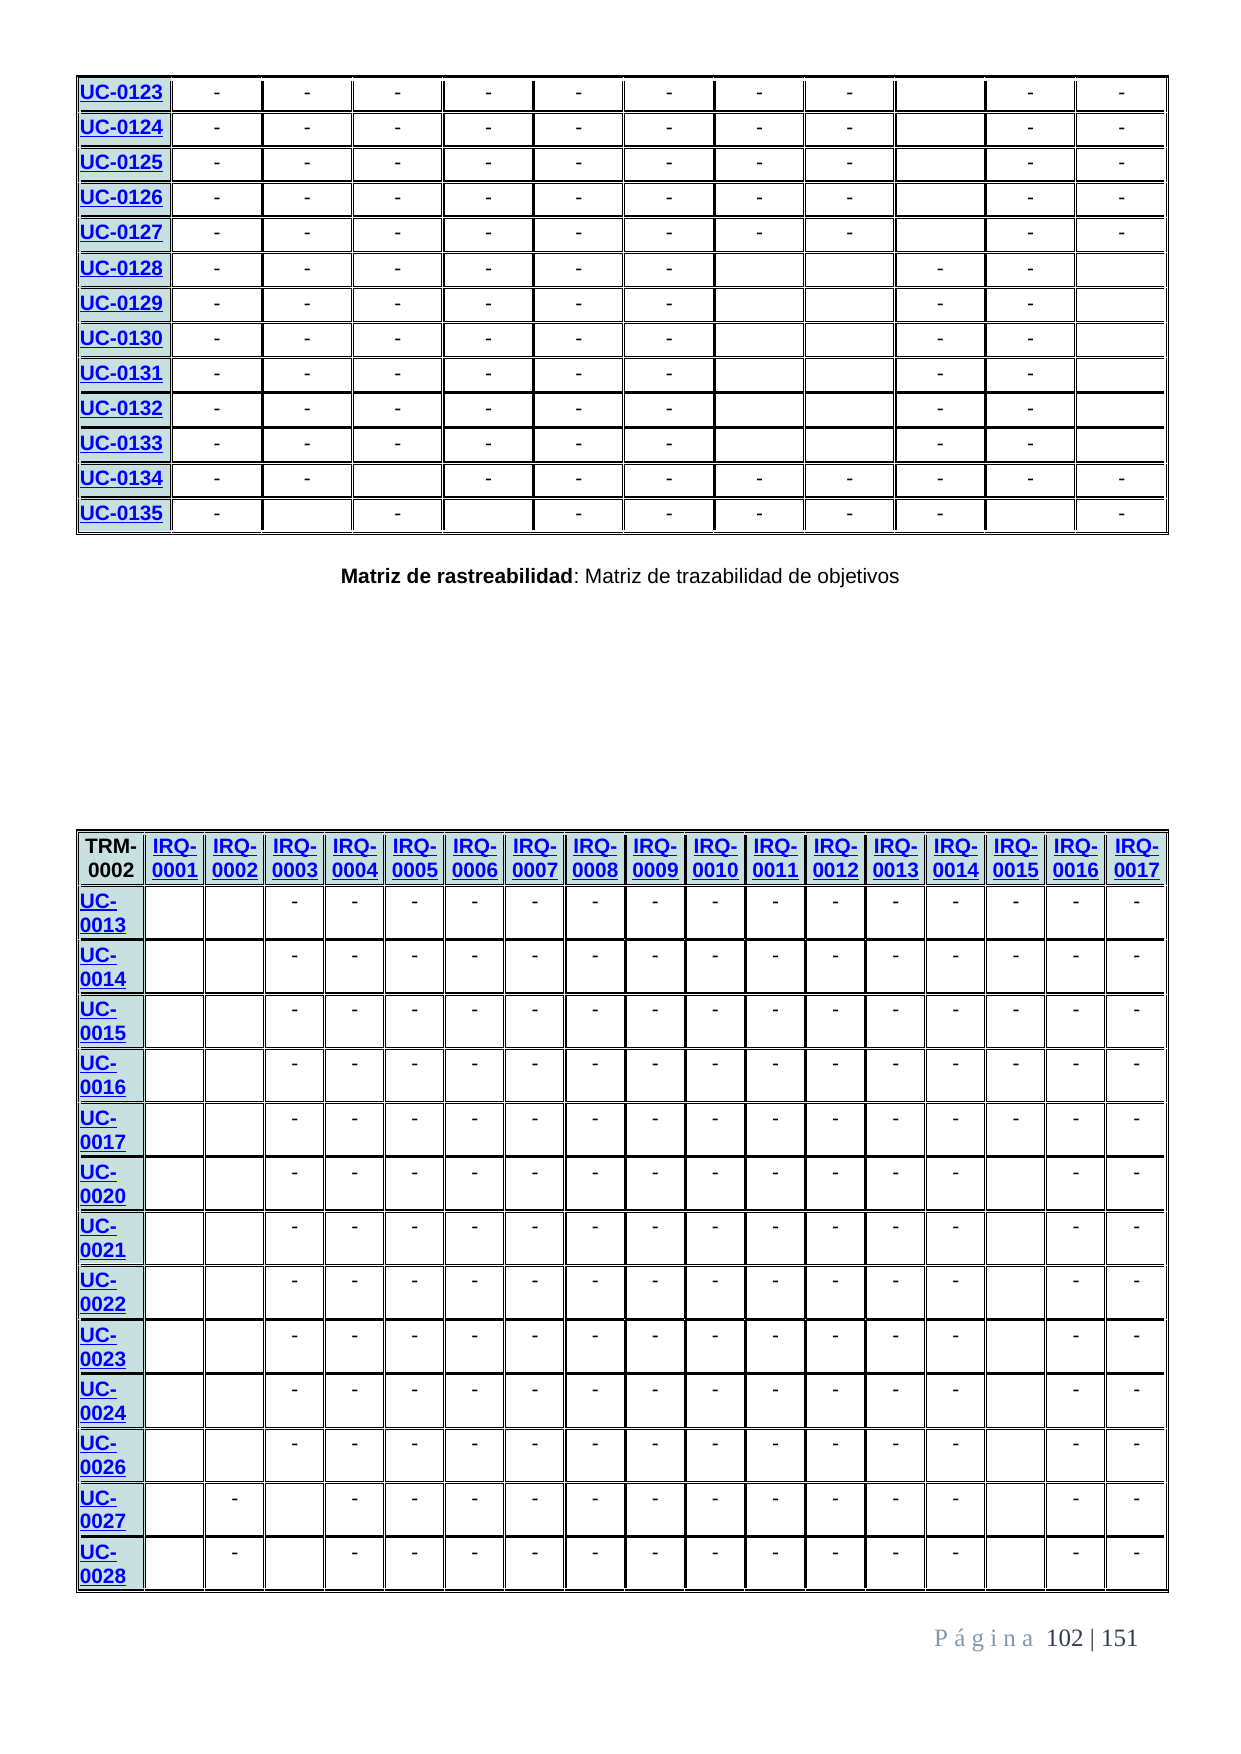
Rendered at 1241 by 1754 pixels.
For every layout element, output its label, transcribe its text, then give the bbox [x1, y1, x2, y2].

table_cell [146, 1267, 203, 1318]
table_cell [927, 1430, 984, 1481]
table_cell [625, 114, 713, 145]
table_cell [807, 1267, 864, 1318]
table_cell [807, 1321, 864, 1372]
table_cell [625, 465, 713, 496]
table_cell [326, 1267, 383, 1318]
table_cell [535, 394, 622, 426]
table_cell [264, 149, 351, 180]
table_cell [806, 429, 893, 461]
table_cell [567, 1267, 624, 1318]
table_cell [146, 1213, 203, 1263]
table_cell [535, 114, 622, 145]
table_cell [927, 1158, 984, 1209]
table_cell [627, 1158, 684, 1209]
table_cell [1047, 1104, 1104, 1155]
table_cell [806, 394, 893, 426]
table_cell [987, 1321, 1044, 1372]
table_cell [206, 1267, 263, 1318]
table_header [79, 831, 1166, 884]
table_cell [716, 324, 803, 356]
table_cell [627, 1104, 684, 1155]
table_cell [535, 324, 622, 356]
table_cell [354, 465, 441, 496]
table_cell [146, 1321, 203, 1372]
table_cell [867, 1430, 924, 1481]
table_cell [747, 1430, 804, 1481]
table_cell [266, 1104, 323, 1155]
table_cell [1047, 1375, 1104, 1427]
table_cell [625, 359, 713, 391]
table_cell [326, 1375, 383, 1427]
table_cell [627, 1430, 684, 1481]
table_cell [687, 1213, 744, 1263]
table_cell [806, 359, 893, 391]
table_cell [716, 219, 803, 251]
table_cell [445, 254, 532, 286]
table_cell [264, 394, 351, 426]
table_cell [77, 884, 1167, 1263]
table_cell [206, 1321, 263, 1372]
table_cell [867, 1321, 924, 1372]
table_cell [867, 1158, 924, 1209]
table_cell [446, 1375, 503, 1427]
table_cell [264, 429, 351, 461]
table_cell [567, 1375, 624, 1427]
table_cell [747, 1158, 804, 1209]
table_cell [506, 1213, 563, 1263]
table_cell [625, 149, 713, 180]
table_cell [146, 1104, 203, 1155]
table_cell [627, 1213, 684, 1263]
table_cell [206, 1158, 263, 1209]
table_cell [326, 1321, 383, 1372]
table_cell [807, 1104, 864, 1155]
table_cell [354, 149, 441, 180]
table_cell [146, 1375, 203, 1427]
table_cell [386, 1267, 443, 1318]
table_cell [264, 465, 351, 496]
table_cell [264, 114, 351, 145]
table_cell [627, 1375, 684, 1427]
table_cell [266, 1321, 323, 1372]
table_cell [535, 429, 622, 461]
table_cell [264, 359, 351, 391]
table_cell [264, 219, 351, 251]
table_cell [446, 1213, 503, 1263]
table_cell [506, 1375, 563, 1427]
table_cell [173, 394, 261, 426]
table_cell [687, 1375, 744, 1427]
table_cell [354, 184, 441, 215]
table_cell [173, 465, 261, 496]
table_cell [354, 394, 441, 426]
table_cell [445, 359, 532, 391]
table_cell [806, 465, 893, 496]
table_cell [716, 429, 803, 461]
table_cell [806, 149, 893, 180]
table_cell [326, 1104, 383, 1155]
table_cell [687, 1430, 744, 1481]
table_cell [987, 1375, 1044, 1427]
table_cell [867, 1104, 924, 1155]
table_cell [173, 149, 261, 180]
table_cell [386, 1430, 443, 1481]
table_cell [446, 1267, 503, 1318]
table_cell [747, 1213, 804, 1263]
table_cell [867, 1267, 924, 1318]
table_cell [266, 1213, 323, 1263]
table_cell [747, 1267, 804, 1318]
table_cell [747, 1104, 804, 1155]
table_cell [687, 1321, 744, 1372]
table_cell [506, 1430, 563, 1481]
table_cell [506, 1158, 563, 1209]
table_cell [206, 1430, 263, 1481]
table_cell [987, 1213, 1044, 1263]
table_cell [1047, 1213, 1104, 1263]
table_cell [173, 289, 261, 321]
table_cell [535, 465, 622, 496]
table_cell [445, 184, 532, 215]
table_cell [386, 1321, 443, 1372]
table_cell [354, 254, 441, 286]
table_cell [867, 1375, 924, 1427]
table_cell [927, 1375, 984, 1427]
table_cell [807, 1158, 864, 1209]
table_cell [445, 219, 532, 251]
text Matriz de rastreabilidad: Matriz de trazabilidad de objetivos [75, 564, 1165, 588]
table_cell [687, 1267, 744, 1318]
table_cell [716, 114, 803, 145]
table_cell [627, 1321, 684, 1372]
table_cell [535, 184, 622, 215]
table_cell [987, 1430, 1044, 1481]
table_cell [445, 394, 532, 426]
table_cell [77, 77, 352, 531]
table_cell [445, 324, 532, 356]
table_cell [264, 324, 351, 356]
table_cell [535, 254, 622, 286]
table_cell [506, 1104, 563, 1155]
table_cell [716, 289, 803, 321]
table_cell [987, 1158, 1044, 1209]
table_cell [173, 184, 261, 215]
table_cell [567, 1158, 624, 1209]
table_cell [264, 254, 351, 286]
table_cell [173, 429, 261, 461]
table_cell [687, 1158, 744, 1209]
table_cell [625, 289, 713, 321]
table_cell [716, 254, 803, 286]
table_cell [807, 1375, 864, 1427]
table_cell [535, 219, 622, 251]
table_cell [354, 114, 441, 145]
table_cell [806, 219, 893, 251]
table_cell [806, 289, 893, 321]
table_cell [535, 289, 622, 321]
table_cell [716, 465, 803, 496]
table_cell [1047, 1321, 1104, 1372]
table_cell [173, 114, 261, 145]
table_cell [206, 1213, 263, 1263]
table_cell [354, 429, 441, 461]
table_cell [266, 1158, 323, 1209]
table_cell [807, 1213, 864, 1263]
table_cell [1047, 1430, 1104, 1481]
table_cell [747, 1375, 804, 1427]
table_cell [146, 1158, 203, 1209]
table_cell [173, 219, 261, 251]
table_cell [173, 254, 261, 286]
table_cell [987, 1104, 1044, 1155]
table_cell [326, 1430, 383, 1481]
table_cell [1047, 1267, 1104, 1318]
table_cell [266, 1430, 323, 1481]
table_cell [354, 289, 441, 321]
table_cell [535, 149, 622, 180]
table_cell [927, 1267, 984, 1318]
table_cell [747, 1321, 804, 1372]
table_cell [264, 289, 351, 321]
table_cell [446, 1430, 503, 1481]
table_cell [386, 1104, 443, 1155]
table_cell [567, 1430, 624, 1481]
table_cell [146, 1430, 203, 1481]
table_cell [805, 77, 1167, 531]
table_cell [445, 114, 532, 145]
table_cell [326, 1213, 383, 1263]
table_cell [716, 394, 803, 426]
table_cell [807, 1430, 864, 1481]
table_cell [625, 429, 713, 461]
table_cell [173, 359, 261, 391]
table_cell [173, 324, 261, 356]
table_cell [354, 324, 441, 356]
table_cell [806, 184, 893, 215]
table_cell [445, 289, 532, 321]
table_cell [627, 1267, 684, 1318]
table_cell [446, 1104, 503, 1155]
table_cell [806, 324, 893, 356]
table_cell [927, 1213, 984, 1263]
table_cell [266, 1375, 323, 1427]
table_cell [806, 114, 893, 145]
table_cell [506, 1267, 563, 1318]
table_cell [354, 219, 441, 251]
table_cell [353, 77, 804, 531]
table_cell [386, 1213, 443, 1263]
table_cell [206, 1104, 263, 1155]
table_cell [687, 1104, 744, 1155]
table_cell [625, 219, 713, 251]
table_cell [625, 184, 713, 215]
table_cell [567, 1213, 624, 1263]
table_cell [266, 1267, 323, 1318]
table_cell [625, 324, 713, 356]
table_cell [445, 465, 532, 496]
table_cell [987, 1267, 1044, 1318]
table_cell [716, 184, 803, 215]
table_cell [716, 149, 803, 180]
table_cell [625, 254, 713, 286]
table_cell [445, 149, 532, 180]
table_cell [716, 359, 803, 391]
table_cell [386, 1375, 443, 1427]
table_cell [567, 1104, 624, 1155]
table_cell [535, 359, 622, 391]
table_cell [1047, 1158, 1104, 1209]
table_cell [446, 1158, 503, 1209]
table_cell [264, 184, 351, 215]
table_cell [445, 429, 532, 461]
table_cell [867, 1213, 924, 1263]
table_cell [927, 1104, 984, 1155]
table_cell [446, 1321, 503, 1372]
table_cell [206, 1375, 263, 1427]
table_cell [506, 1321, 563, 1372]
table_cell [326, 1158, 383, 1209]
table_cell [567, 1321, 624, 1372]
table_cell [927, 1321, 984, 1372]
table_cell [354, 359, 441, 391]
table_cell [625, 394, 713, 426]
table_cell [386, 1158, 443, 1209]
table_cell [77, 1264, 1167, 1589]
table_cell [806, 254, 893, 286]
